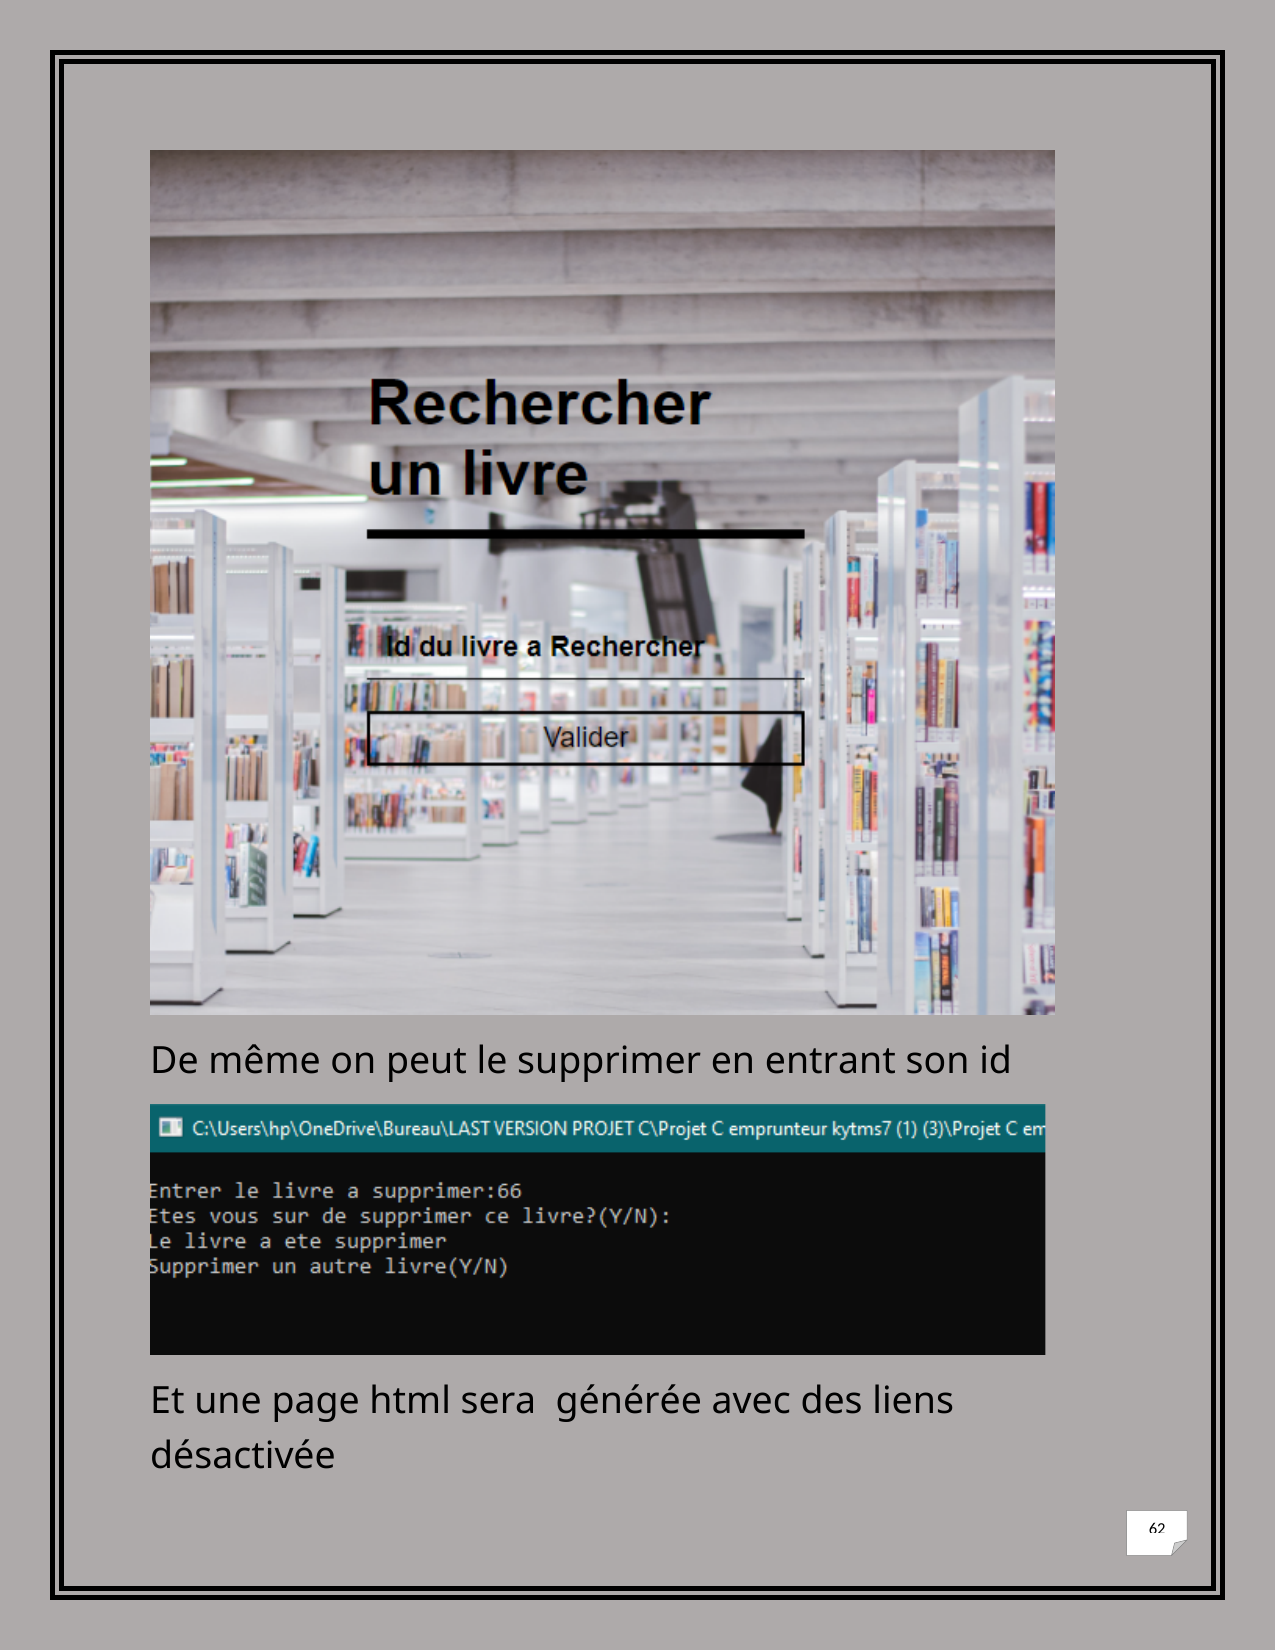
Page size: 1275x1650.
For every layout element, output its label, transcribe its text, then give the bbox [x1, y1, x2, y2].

text De même on peut le supprimer en entrant son id [150, 1033, 1125, 1084]
text Et une page html sera générée avec des liens désactivée [150, 1374, 1125, 1480]
picture [150, 150, 1055, 1015]
picture [150, 1104, 1046, 1355]
